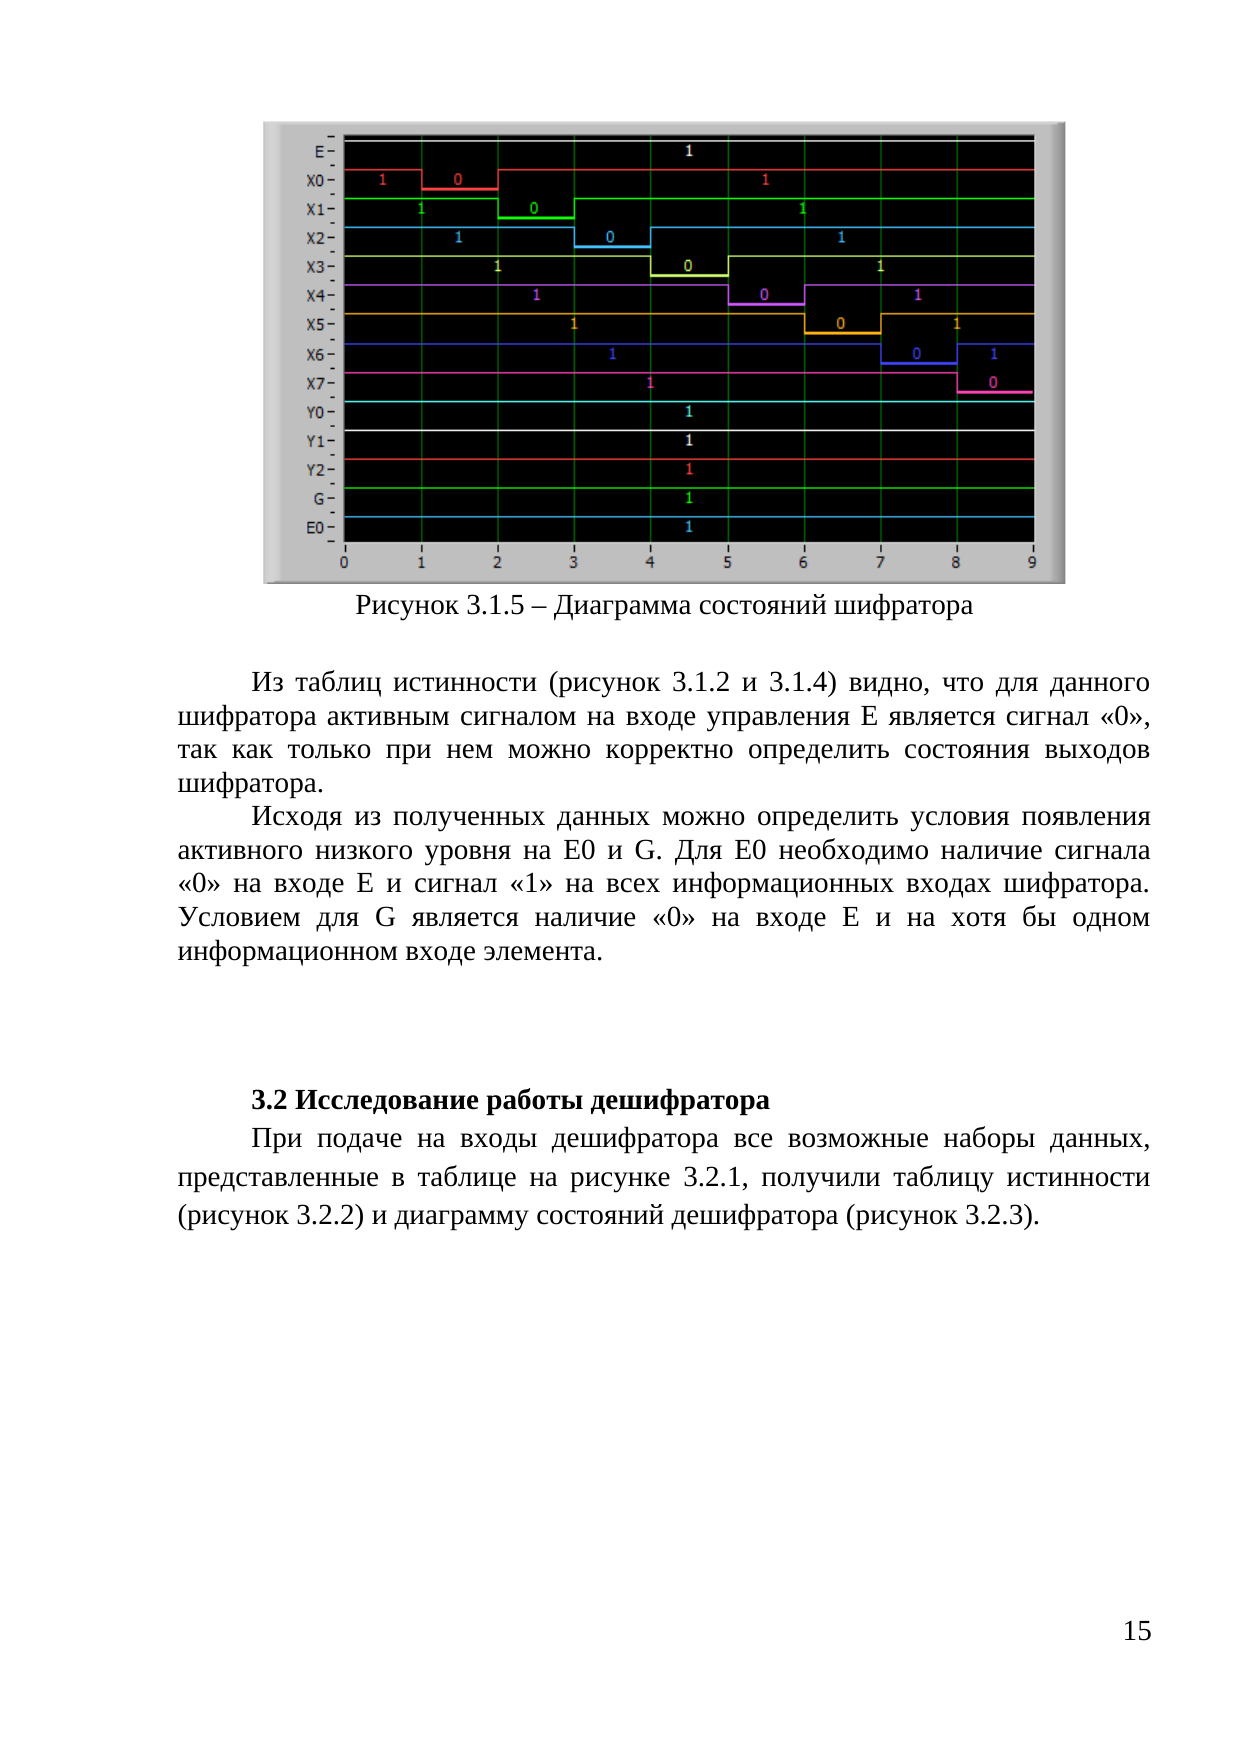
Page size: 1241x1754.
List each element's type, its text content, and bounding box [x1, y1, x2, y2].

text Рисунок 3.1.5 – Диаграмма состояний шифратора [177, 587, 1152, 621]
picture [263, 118, 1066, 584]
text Из таблиц истинности (рисунок 3.1.2 и 3.1.4) видно, что для данного шифратора активным сигналом на входе управления Е является сигнал «0», так как только при нем можно корректно определить состояния выходов шифратора. [177, 664, 1152, 798]
text При подаче на входы дешифратора все возможные наборы данных, представленные в таблице на рисунке 3.2.1, получили таблицу истинности (рисунок 3.2.2) и диаграмму состояний дешифратора (рисунок 3.2.3). [177, 1120, 1152, 1231]
text Исходя из полученных данных можно определить условия появления активного низкого уровня на Е0 и G. Для Е0 необходимо наличие сигнала «0» на входе Е и сигнал «1» на всех информационных входах шифратора. Условием для G является наличие «0» на входе Е и на хотя бы одном информационном входе элемента. [177, 798, 1152, 966]
text 3.2 Исследование работы дешифратора [177, 1082, 1152, 1115]
